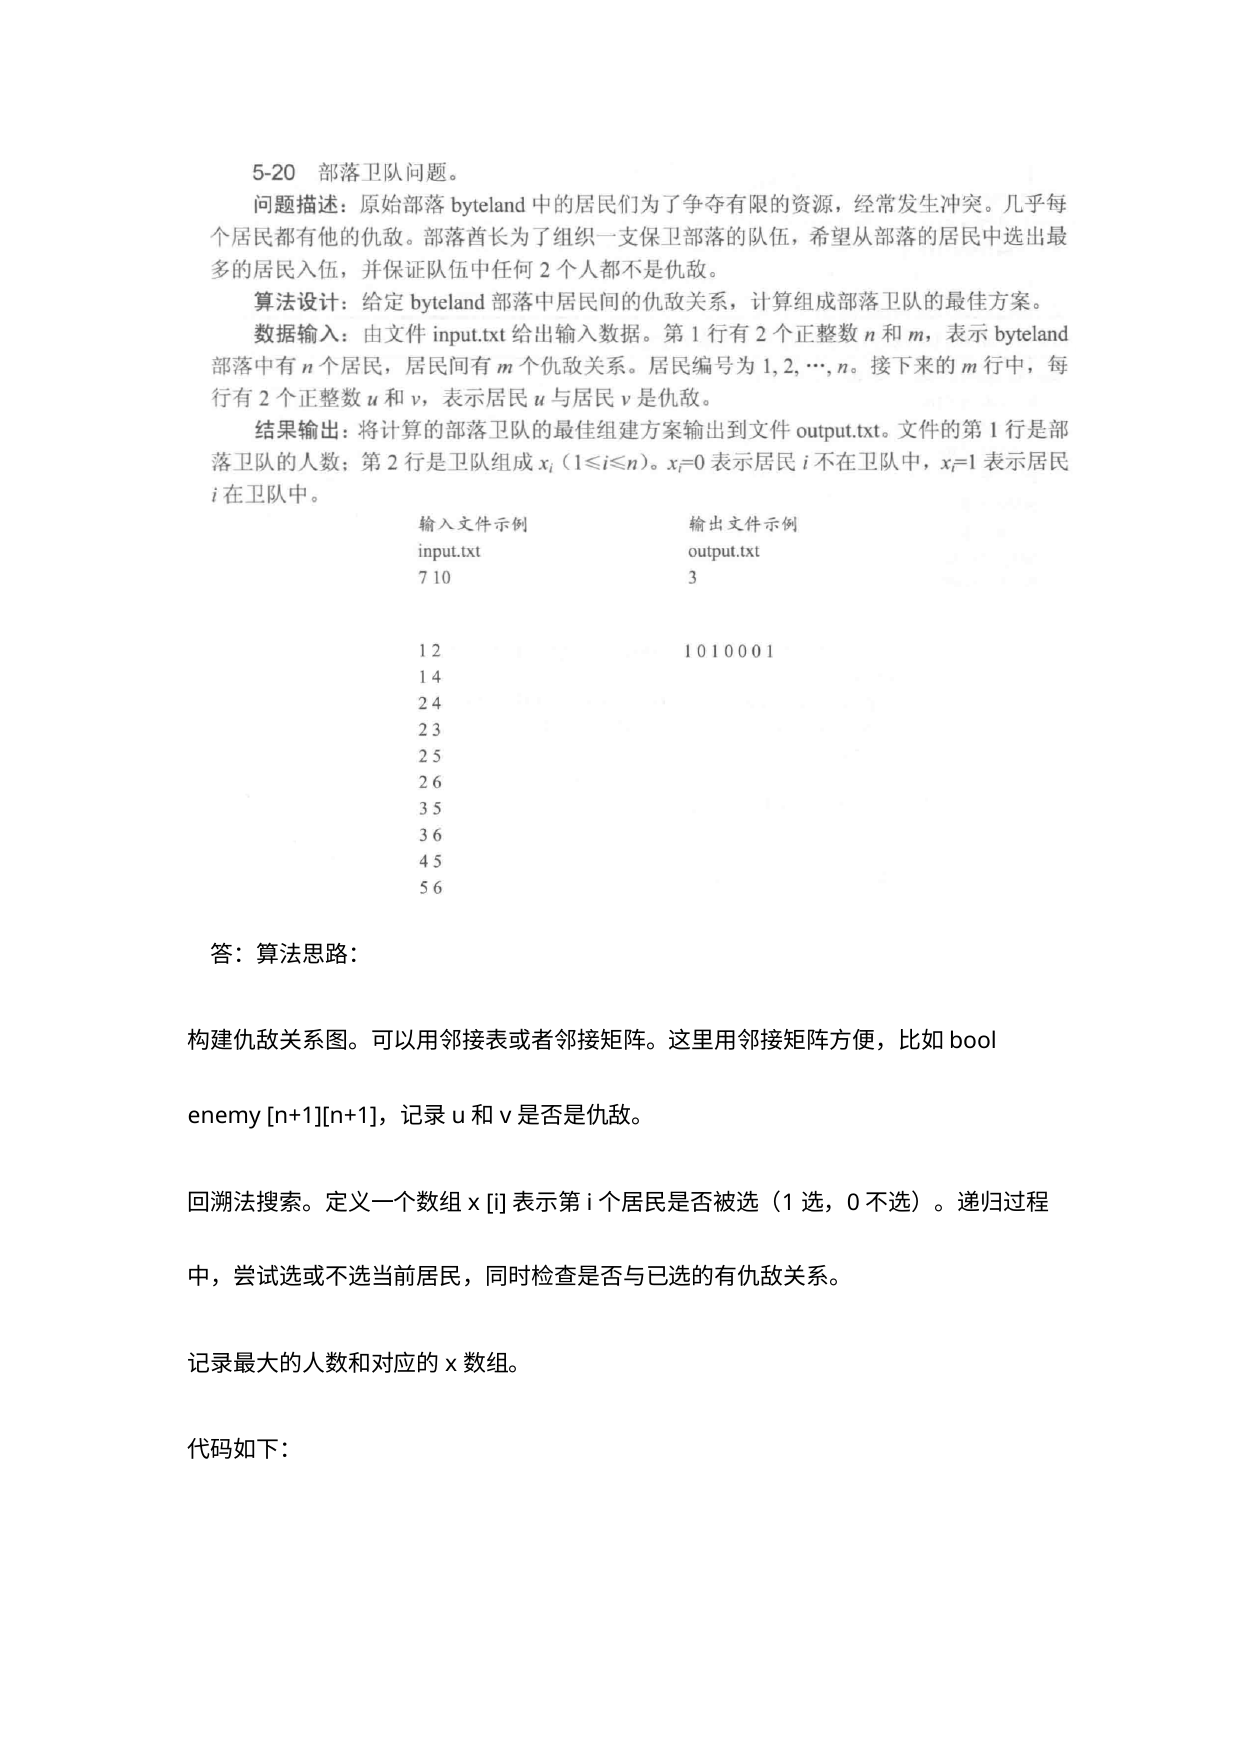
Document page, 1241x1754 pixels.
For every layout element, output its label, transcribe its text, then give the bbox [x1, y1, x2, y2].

text 构建仇敌关系图。可以用邻接表或者邻接矩阵。这里用邻接矩阵方便，比如 bool enemy [n+1][n+1]，记录 u 和 v 是否是仇敌。 [187, 1006, 1053, 1146]
picture [210, 638, 928, 896]
text 记录最大的人数和对应的 x 数组。 [187, 1329, 1053, 1394]
text 回溯法搜索。定义一个数组 x [i] 表示第 i 个居民是否被选（1 选，0 不选）。递归过程中，尝试选或不选当前居民，同时检查是否与已选的有仇敌关系。 [187, 1168, 1053, 1307]
text 答：算法思路： [187, 920, 1053, 985]
picture [210, 162, 1076, 587]
text 代码如下： [187, 1416, 1053, 1481]
